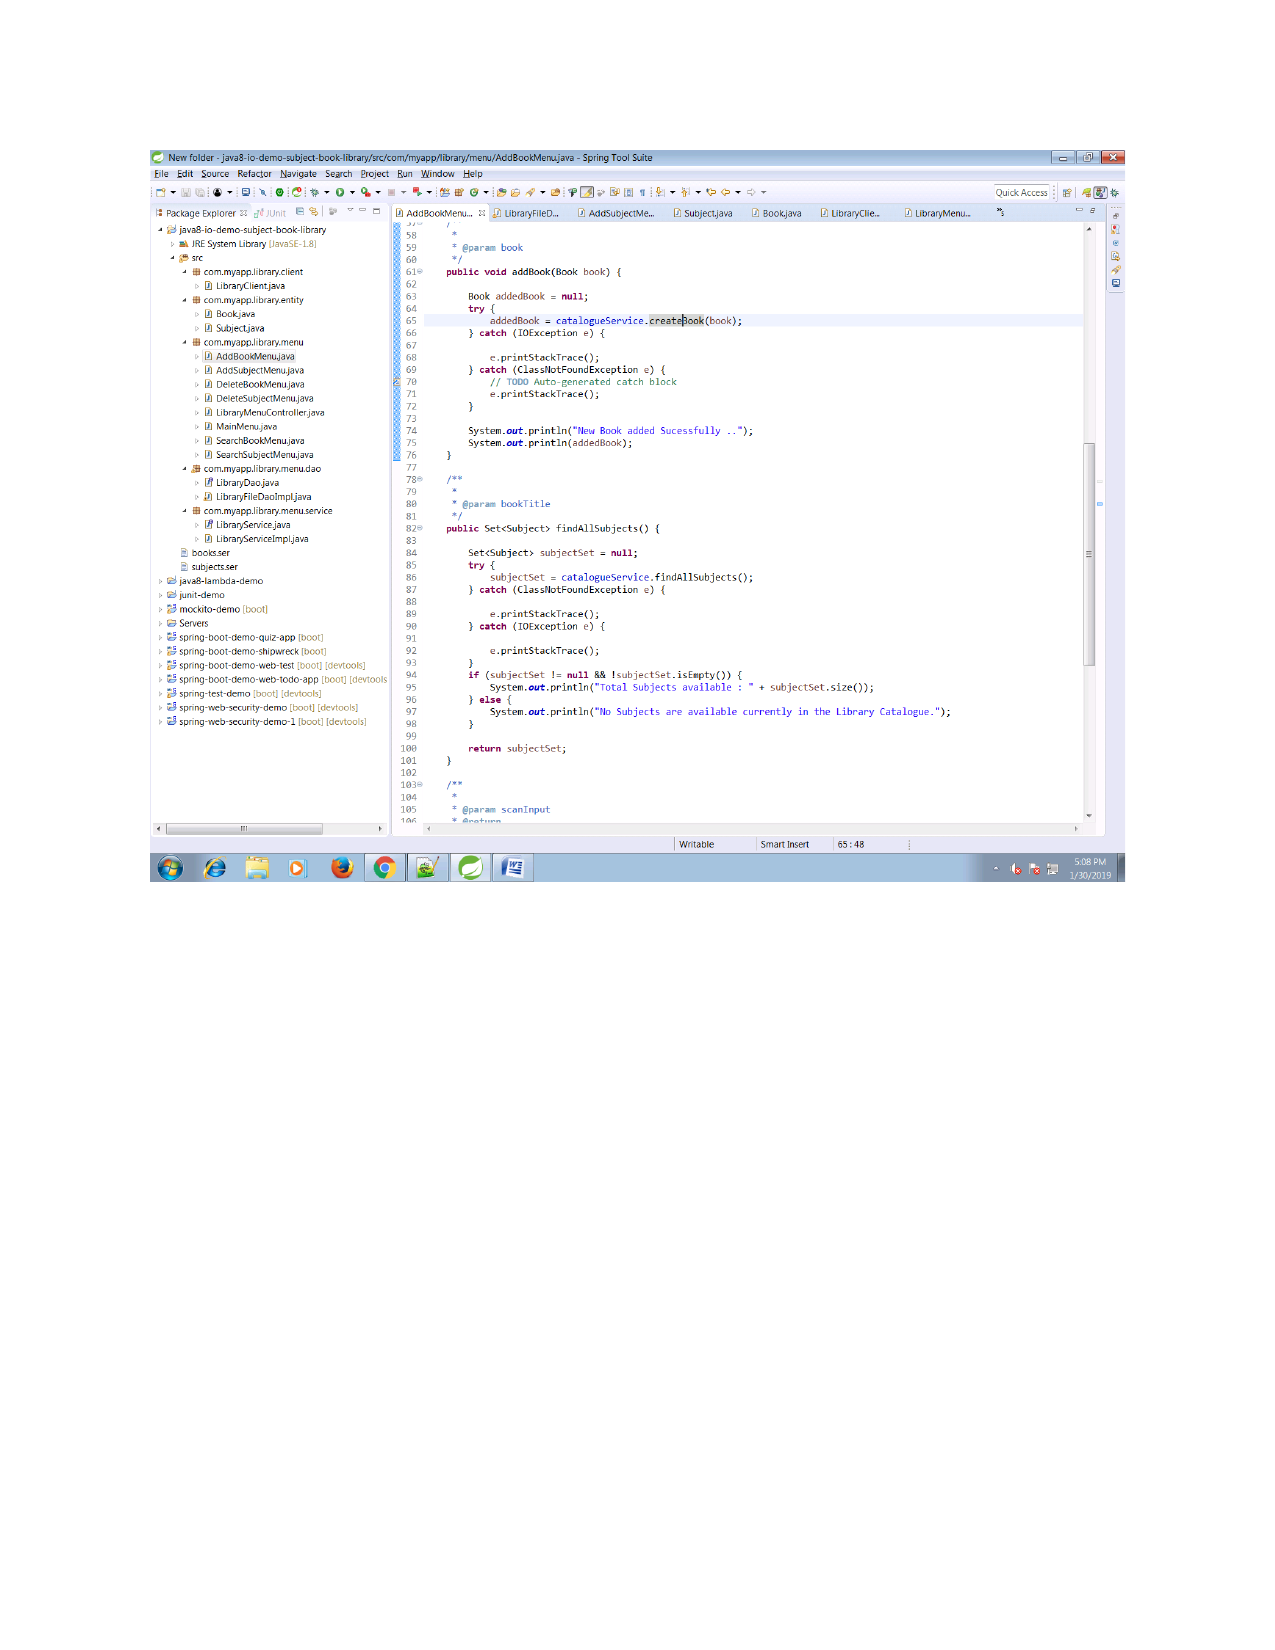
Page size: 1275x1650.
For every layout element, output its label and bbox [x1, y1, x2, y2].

picture [150, 150, 1125, 882]
